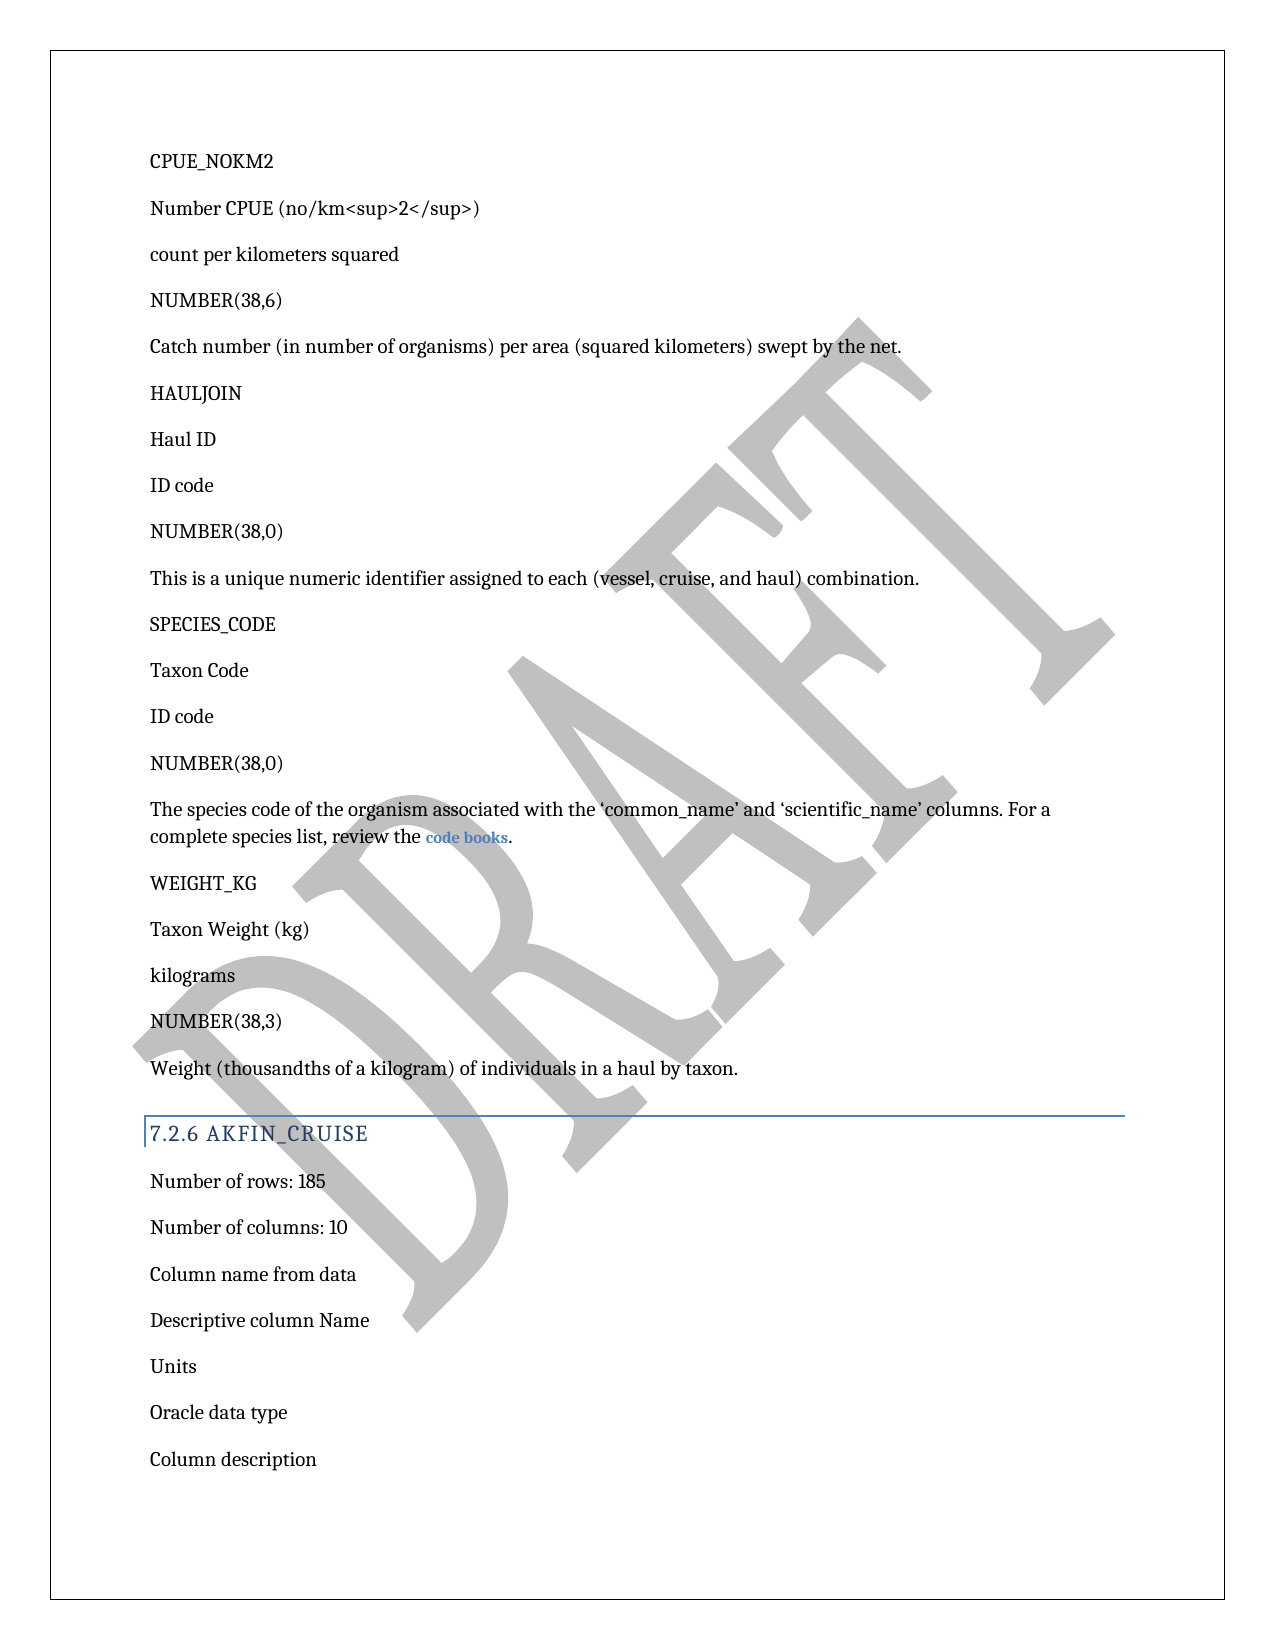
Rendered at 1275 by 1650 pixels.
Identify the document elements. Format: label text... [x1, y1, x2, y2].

text HAULJOIN [150, 381, 1125, 405]
text kilograms [150, 964, 1125, 988]
text The species code of the organism associated with the ‘common_name’ and ‘scientific_name’ columns. For a complete species list, review the code books. [150, 797, 1125, 849]
text Descriptive column Name [150, 1308, 1125, 1332]
text Number of columns: 10 [150, 1216, 1125, 1240]
text Number of rows: 185 [150, 1170, 1125, 1194]
text Column description [150, 1447, 1125, 1471]
text ID code [150, 705, 1125, 729]
text Taxon Code [150, 659, 1125, 683]
text Number CPUE (no/km<sup>2</sup>) [150, 196, 1125, 220]
subtitle 7.2.6 AKFIN_CRUISE [146, 1117, 1125, 1147]
text CPUE_NOKM2 [150, 150, 1125, 174]
text Haul ID [150, 427, 1125, 451]
text SPECIES_CODE [150, 612, 1125, 636]
text Taxon Weight (kg) [150, 917, 1125, 941]
text count per kilometers squared [150, 242, 1125, 266]
text WEIGHT_KG [150, 871, 1125, 895]
text Oracle data type [150, 1401, 1125, 1425]
text Column name from data [150, 1262, 1125, 1286]
text NUMBER(38,0) [150, 520, 1125, 544]
text Weight (thousandths of a kilogram) of individuals in a haul by taxon. [150, 1056, 1125, 1080]
text ID code [150, 474, 1125, 498]
text NUMBER(38,3) [150, 1010, 1125, 1034]
text NUMBER(38,0) [150, 751, 1125, 775]
text NUMBER(38,6) [150, 289, 1125, 313]
text This is a unique numeric identifier assigned to each (vessel, cruise, and haul) combination. [150, 566, 1125, 590]
text Units [150, 1355, 1125, 1379]
text Catch number (in number of organisms) per area (squared kilometers) swept by the net. [150, 335, 1125, 359]
